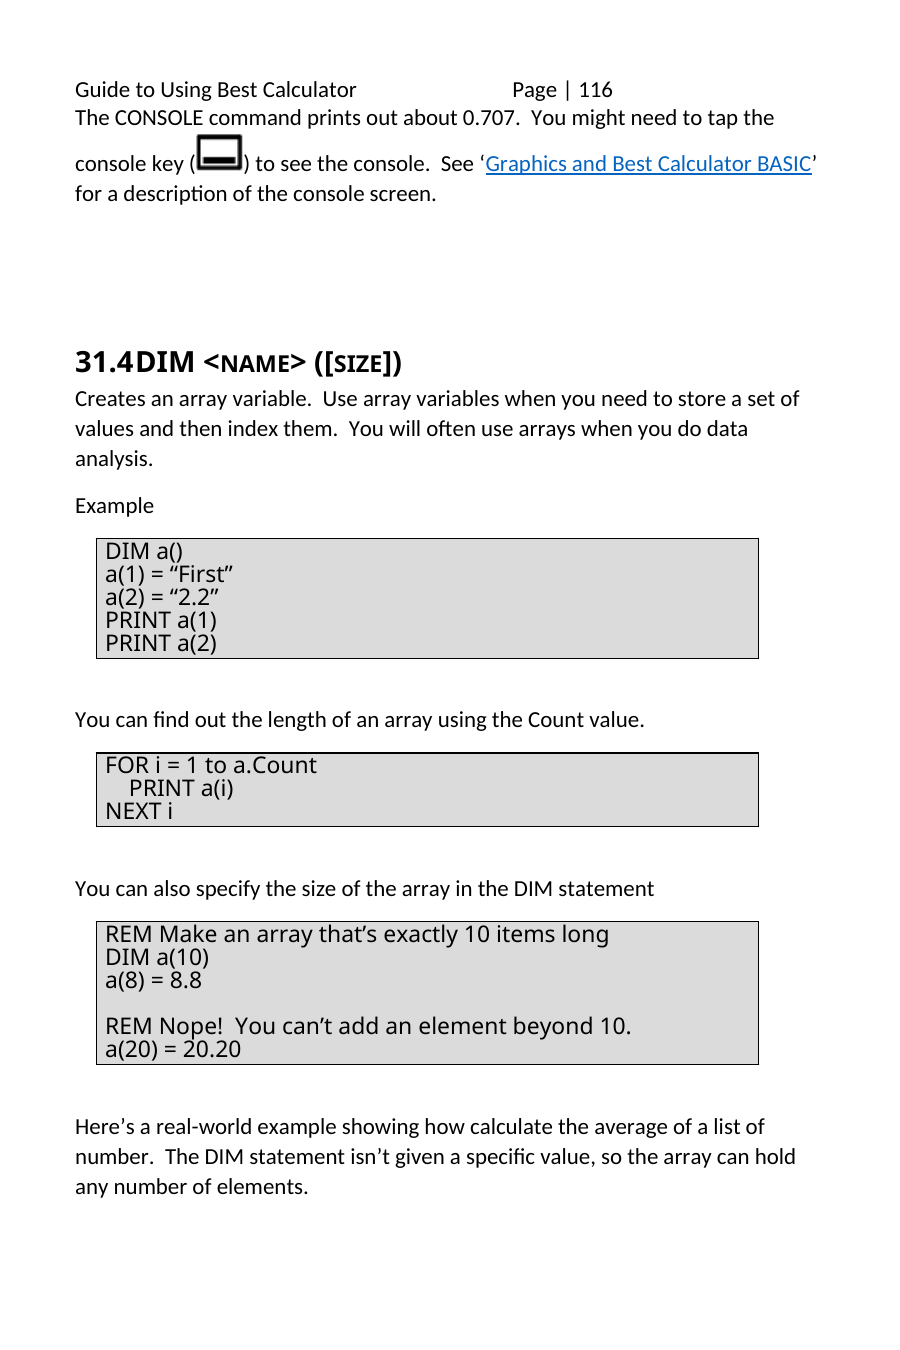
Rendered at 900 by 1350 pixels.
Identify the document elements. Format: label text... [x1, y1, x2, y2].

text NEXT i [97, 798, 758, 826]
text REM Make an array that’s exactly 10 items long DIM a(10) [97, 922, 758, 967]
text You can also specify the size of the array in the DIM statement [75, 874, 825, 902]
text REM Nope! You can’t add an element beyond 10. [97, 1013, 758, 1036]
text Example [75, 491, 825, 519]
text a(8) = 8.8 [97, 967, 758, 990]
picture [196, 133, 244, 172]
text FOR i = 1 to a.Count [97, 754, 758, 775]
text You can find out the length of an array using the Count value. [75, 706, 825, 734]
text a(20) = 20.20 [97, 1036, 758, 1064]
text The CONSOLE command prints out about 0.707. You might need to tap the console key () to see the console. See ‘Graphics and Best Calculator BASIC’ for a description of the console screen. [75, 103, 825, 207]
text DIM a() a(1) = “First” a(2) = “2.2” PRINT a(1) PRINT a(2) [97, 539, 758, 658]
subtitle DIM <name> ([size]) [75, 341, 825, 381]
text Creates an array variable. Use array variables when you need to store a set of values and then index them. You will often use arrays when you do data analysis. [75, 384, 825, 472]
text PRINT a(i) [97, 775, 758, 798]
text Here’s a real-world example showing how calculate the average of a list of number. The DIM statement isn’t given a specific value, so the array can hold any number of elements. [75, 1112, 825, 1200]
